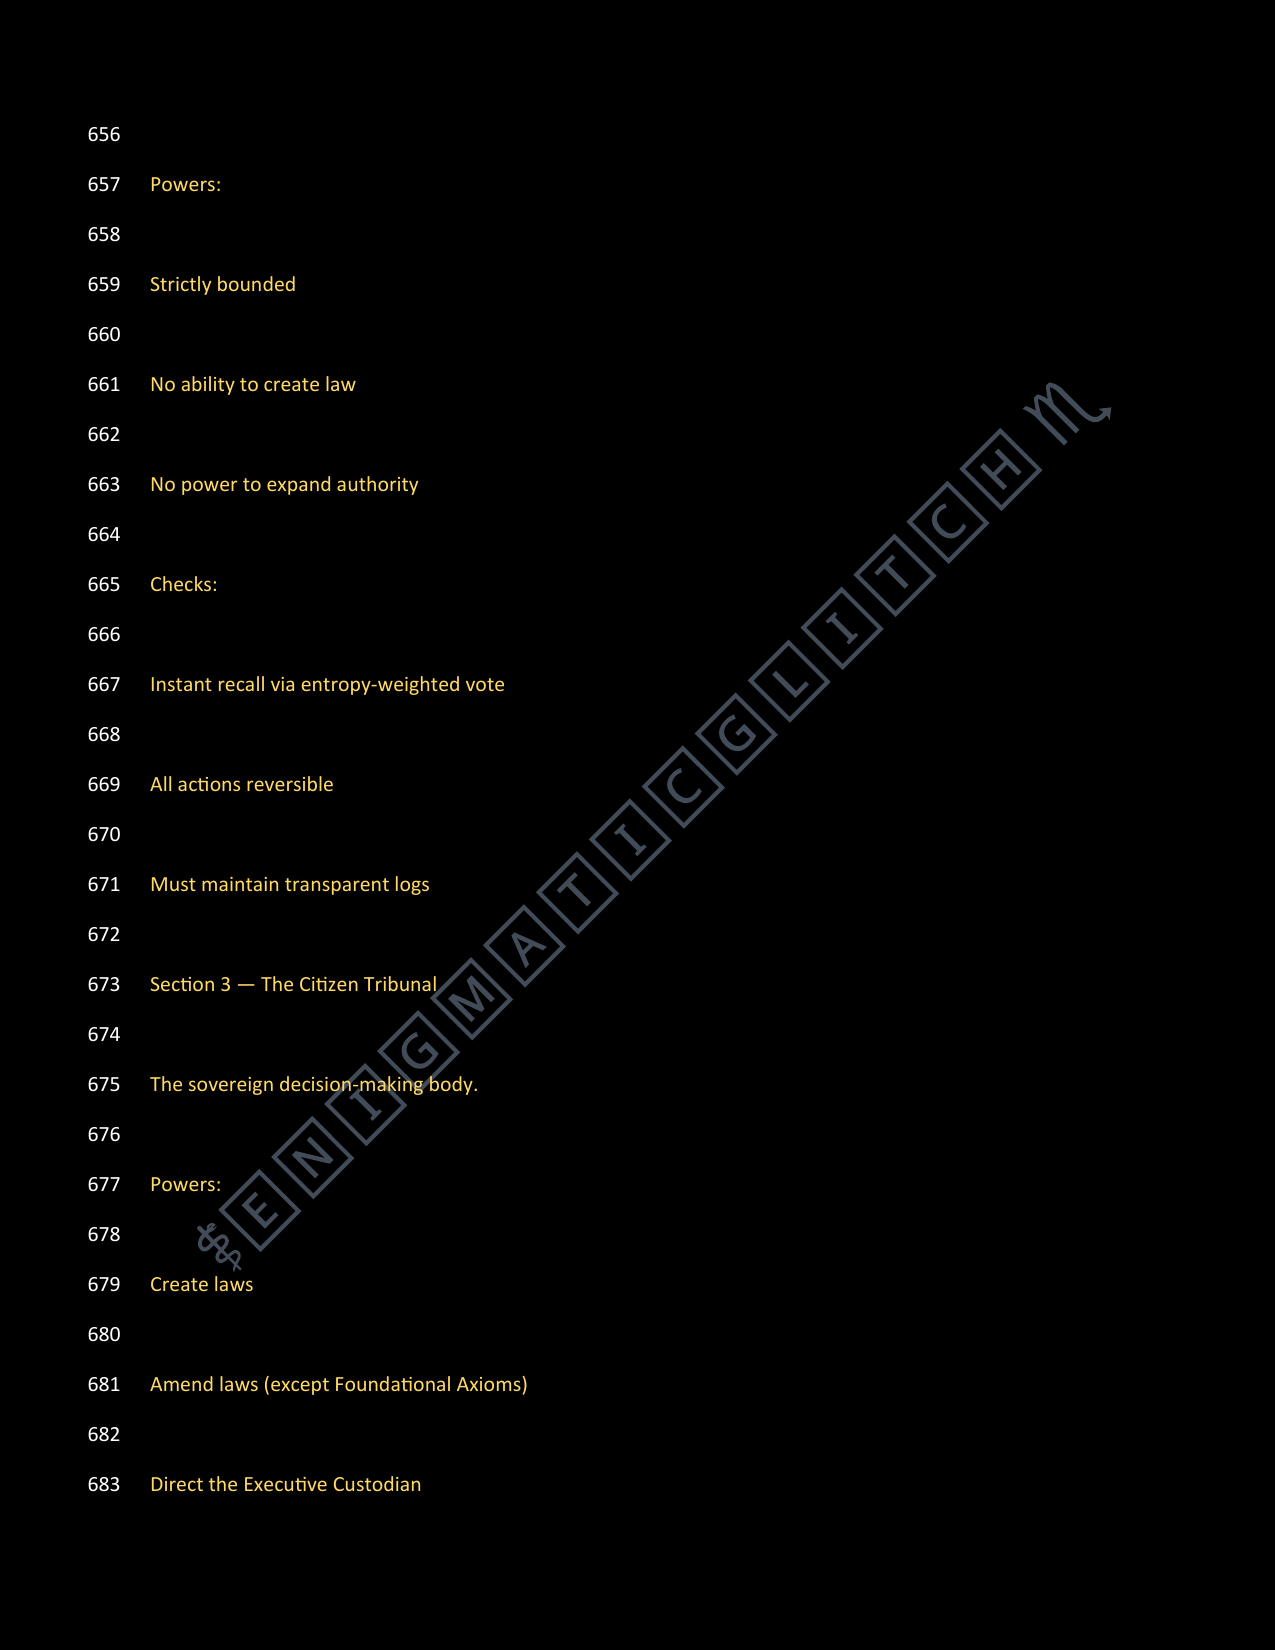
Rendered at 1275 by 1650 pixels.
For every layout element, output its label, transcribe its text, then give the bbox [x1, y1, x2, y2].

text Create laws [150, 1270, 1155, 1297]
text Section 3 — The Citizen Tribunal [150, 970, 1155, 997]
text Powers: [150, 170, 1155, 197]
text No power to expand authority [150, 470, 1155, 497]
text Must maintain transparent logs [150, 870, 1155, 897]
text Checks: [150, 570, 1155, 597]
text Direct the Executive Custodian [150, 1470, 1155, 1497]
text No ability to create law [150, 370, 1155, 397]
text Powers: [150, 1170, 1155, 1197]
text The sovereign decision-making body. [150, 1070, 1155, 1097]
text Amend laws (except Foundational Axioms) [150, 1370, 1155, 1397]
text All actions reversible [150, 770, 1155, 797]
text Strictly bounded [150, 270, 1155, 297]
text Instant recall via entropy-weighted vote [150, 670, 1155, 697]
